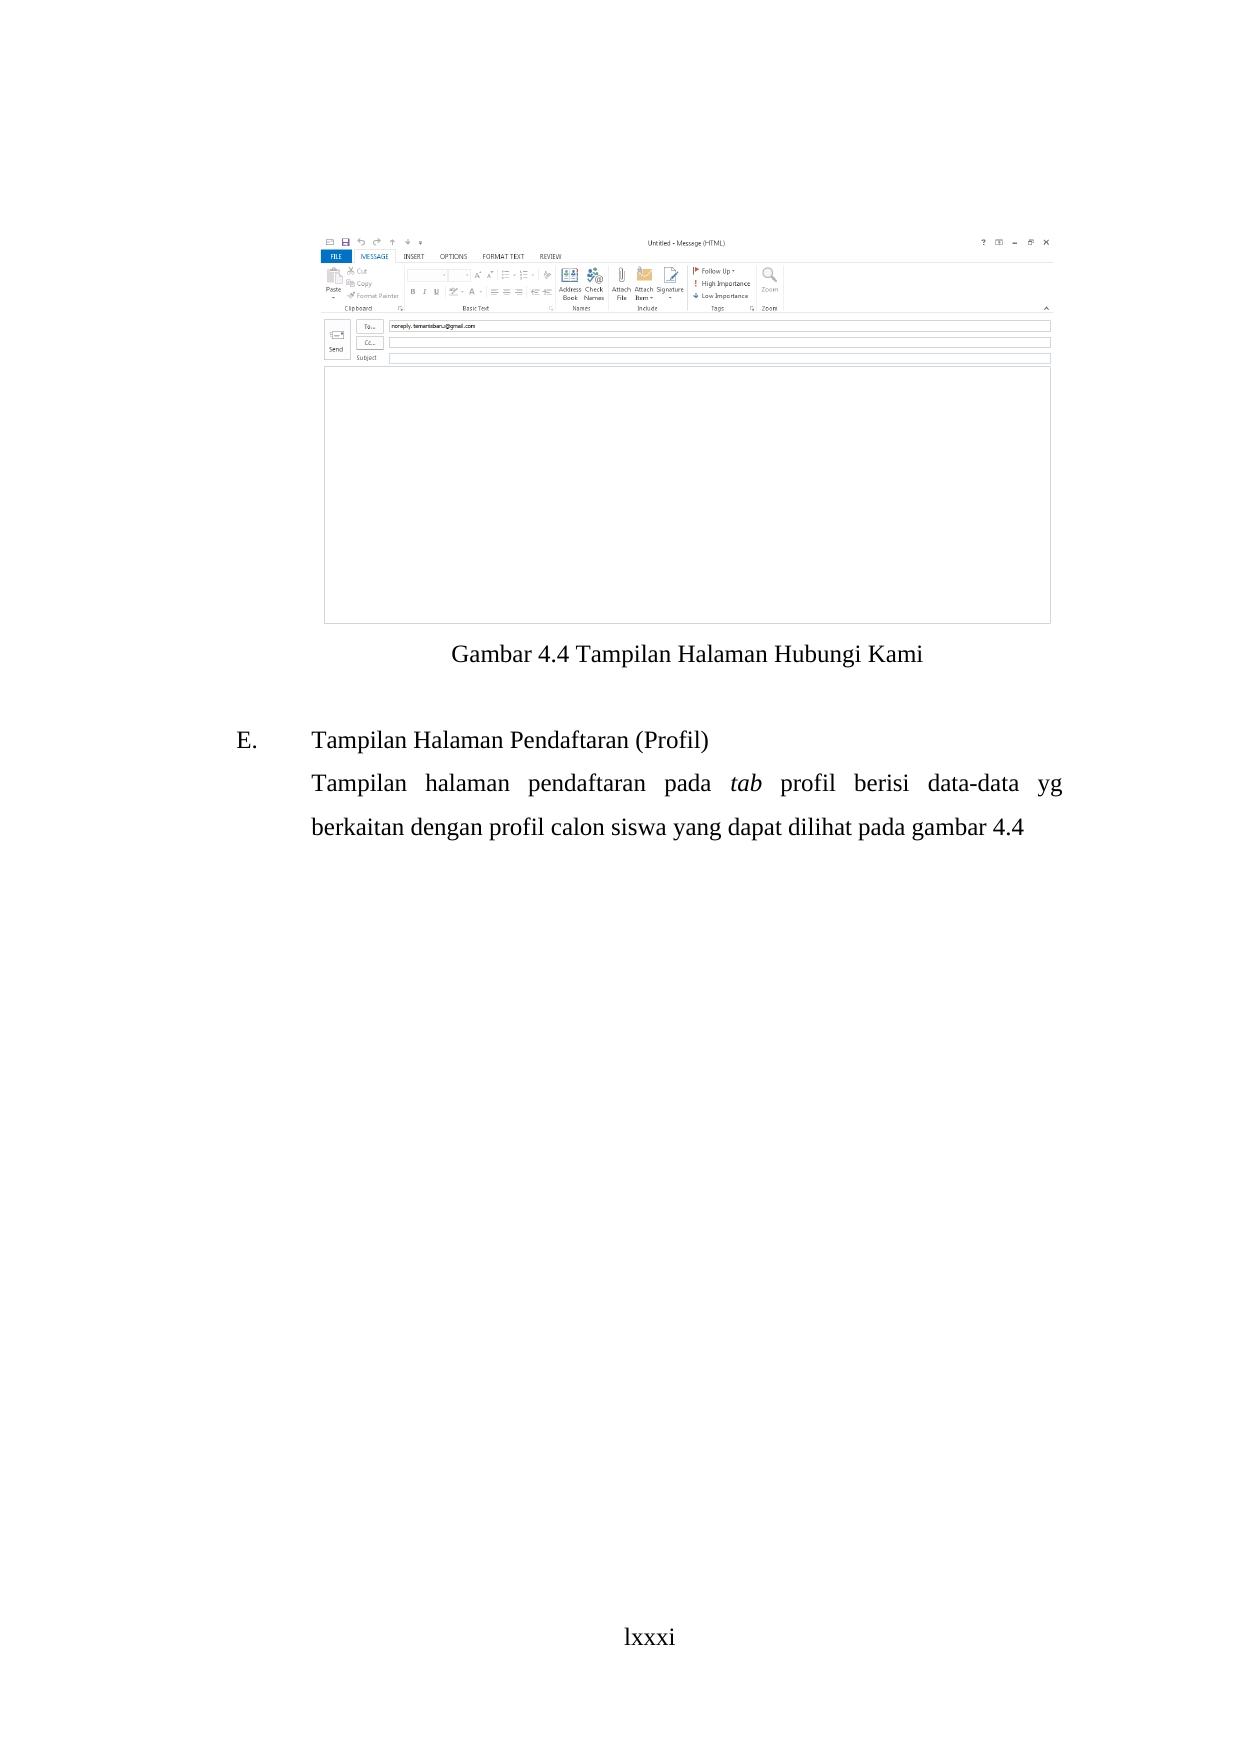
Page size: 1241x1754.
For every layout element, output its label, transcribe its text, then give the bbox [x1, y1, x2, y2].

text Gambar 4.4 Tampilan Halaman Hubungi Kami [311, 639, 1063, 668]
picture [320, 236, 1054, 626]
list Tampilan Halaman Pendaftaran (Profil) [236, 725, 1063, 754]
text Tampilan halaman pendaftaran pada tab profil berisi data-data yg berkaitan dengan profil calon siswa yang dapat dilihat pada gambar 4.4 [311, 768, 1063, 840]
